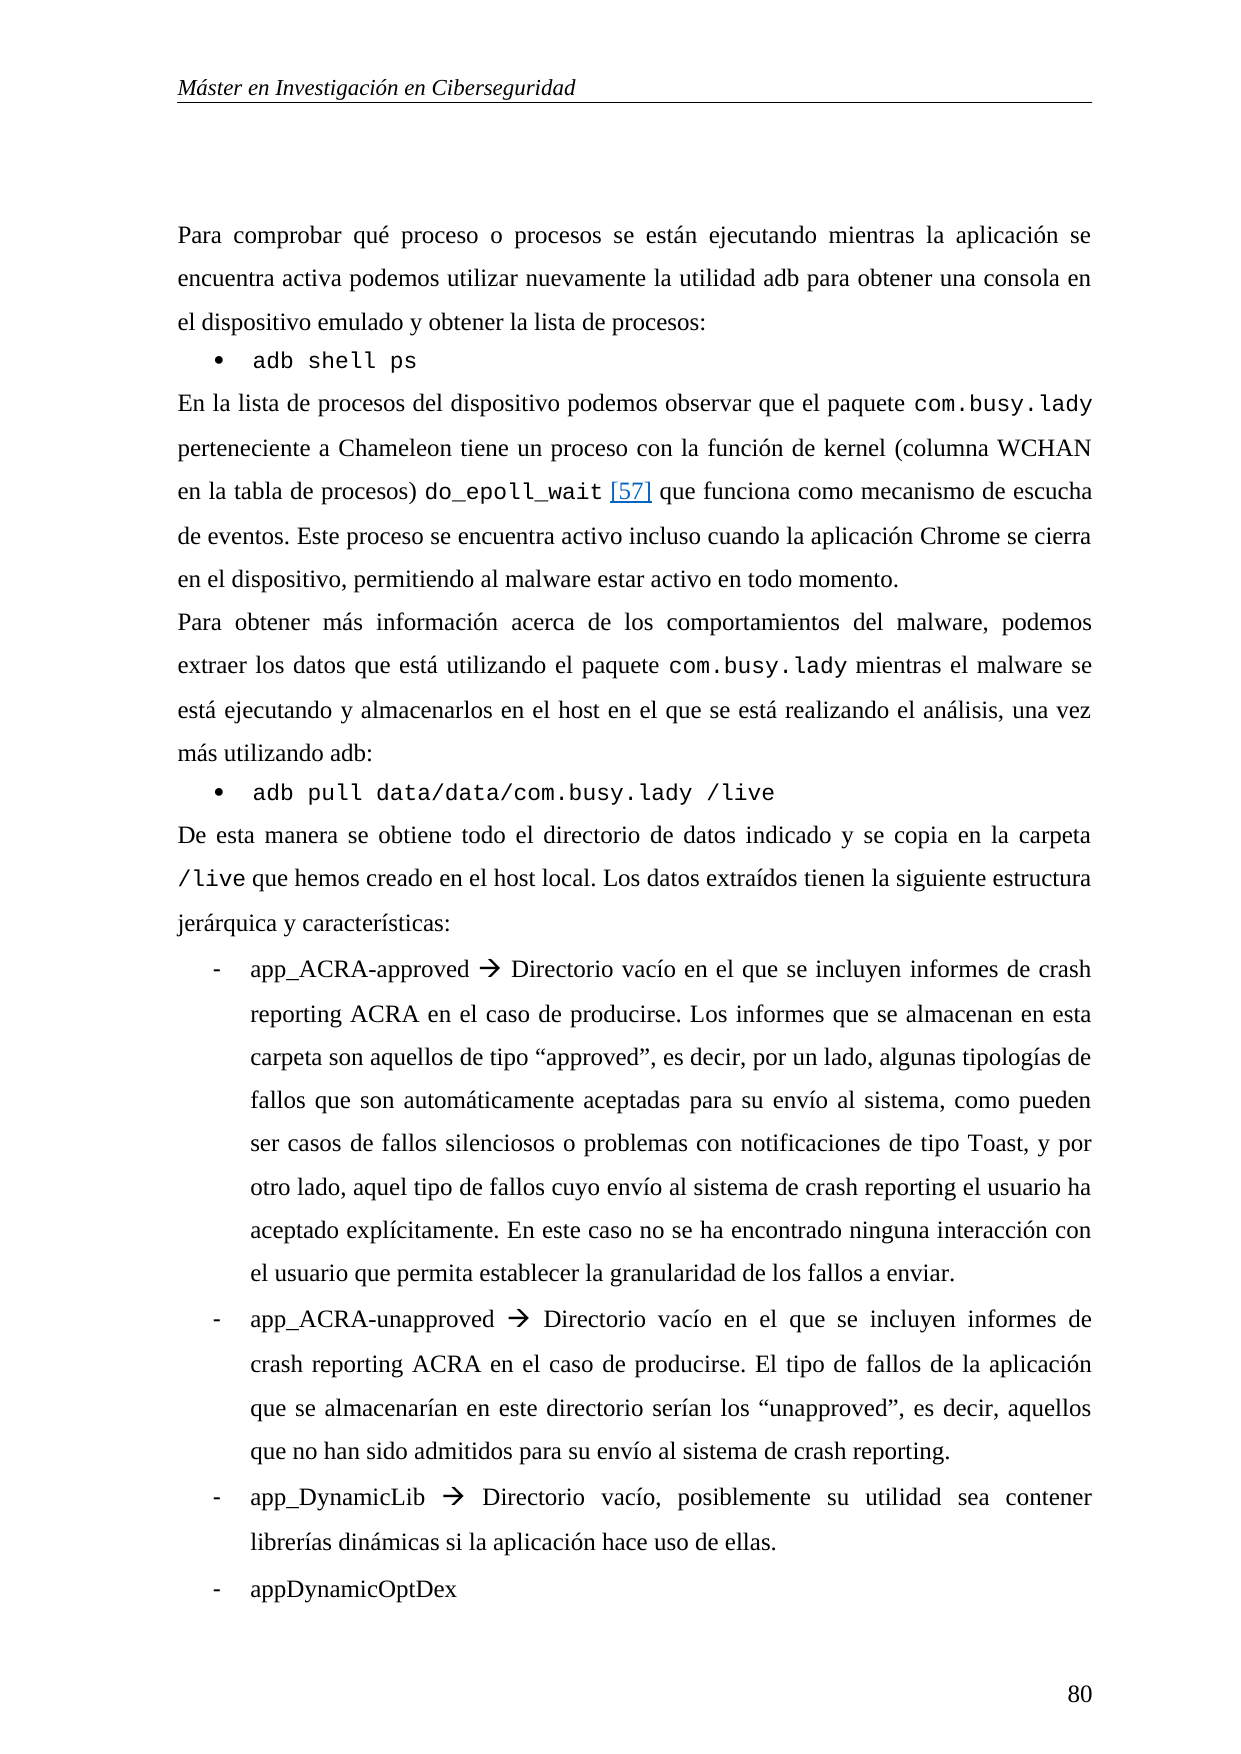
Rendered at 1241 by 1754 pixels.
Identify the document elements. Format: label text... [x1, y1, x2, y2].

list adb shell ps [215, 350, 1092, 376]
list app_DynamicLib Directorio vacío, posiblemente su utilidad sea contener librerías dinámicas si la aplicación hace uso de ellas. [213, 1479, 1092, 1556]
list app_ACRA-unapproved Directorio vacío en el que se incluyen informes de crash reporting ACRA en el caso de producirse. El tipo de fallos de la aplicación que se almacenarían en este directorio serían los “unapproved”, es decir, aquellos que no han sido admitidos para su envío al sistema de crash reporting. [213, 1301, 1092, 1464]
text De esta manera se obtiene todo el directorio de datos indicado y se copia en la carpeta /live que hemos creado en el host local. Los datos extraídos tienen la siguiente estructura jerárquica y características: [177, 820, 1092, 936]
list app_ACRA-approved Directorio vacío en el que se incluyen informes de crash reporting ACRA en el caso de producirse. Los informes que se almacenan en esta carpeta son aquellos de tipo “approved”, es decir, por un lado, algunas tipologías de fallos que son automáticamente aceptadas para su envío al sistema, como pueden ser casos de fallos silenciosos o problemas con notificaciones de tipo Toast, y por otro lado, aquel tipo de fallos cuyo envío al sistema de crash reporting el usuario ha aceptado explícitamente. En este caso no se ha encontrado ninguna interacción con el usuario que permita establecer la granularidad de los fallos a enviar. [213, 951, 1092, 1287]
list appDynamicOptDex [213, 1570, 1092, 1604]
text Para comprobar qué proceso o procesos se están ejecutando mientras la aplicación se encuentra activa podemos utilizar nuevamente la utilidad adb para obtener una consola en el dispositivo emulado y obtener la lista de procesos: [177, 177, 1092, 335]
list adb pull data/data/com.busy.lady /live [215, 781, 1092, 807]
text Para obtener más información acerca de los comportamientos del malware, podemos extraer los datos que está utilizando el paquete com.busy.lady mientras el malware se está ejecutando y almacenarlos en el host en el que se está realizando el análisis, una vez más utilizando adb: [177, 607, 1092, 767]
text En la lista de procesos del dispositivo podemos observar que el paquete com.busy.lady perteneciente a Chameleon tiene un proceso con la función de kernel (columna WCHAN en la tabla de procesos) do_epoll_wait [57] que funciona como mecanismo de escucha de eventos. Este proceso se encuentra activo incluso cuando la aplicación Chrome se cierra en el dispositivo, permitiendo al malware estar activo en todo momento. [177, 388, 1092, 593]
